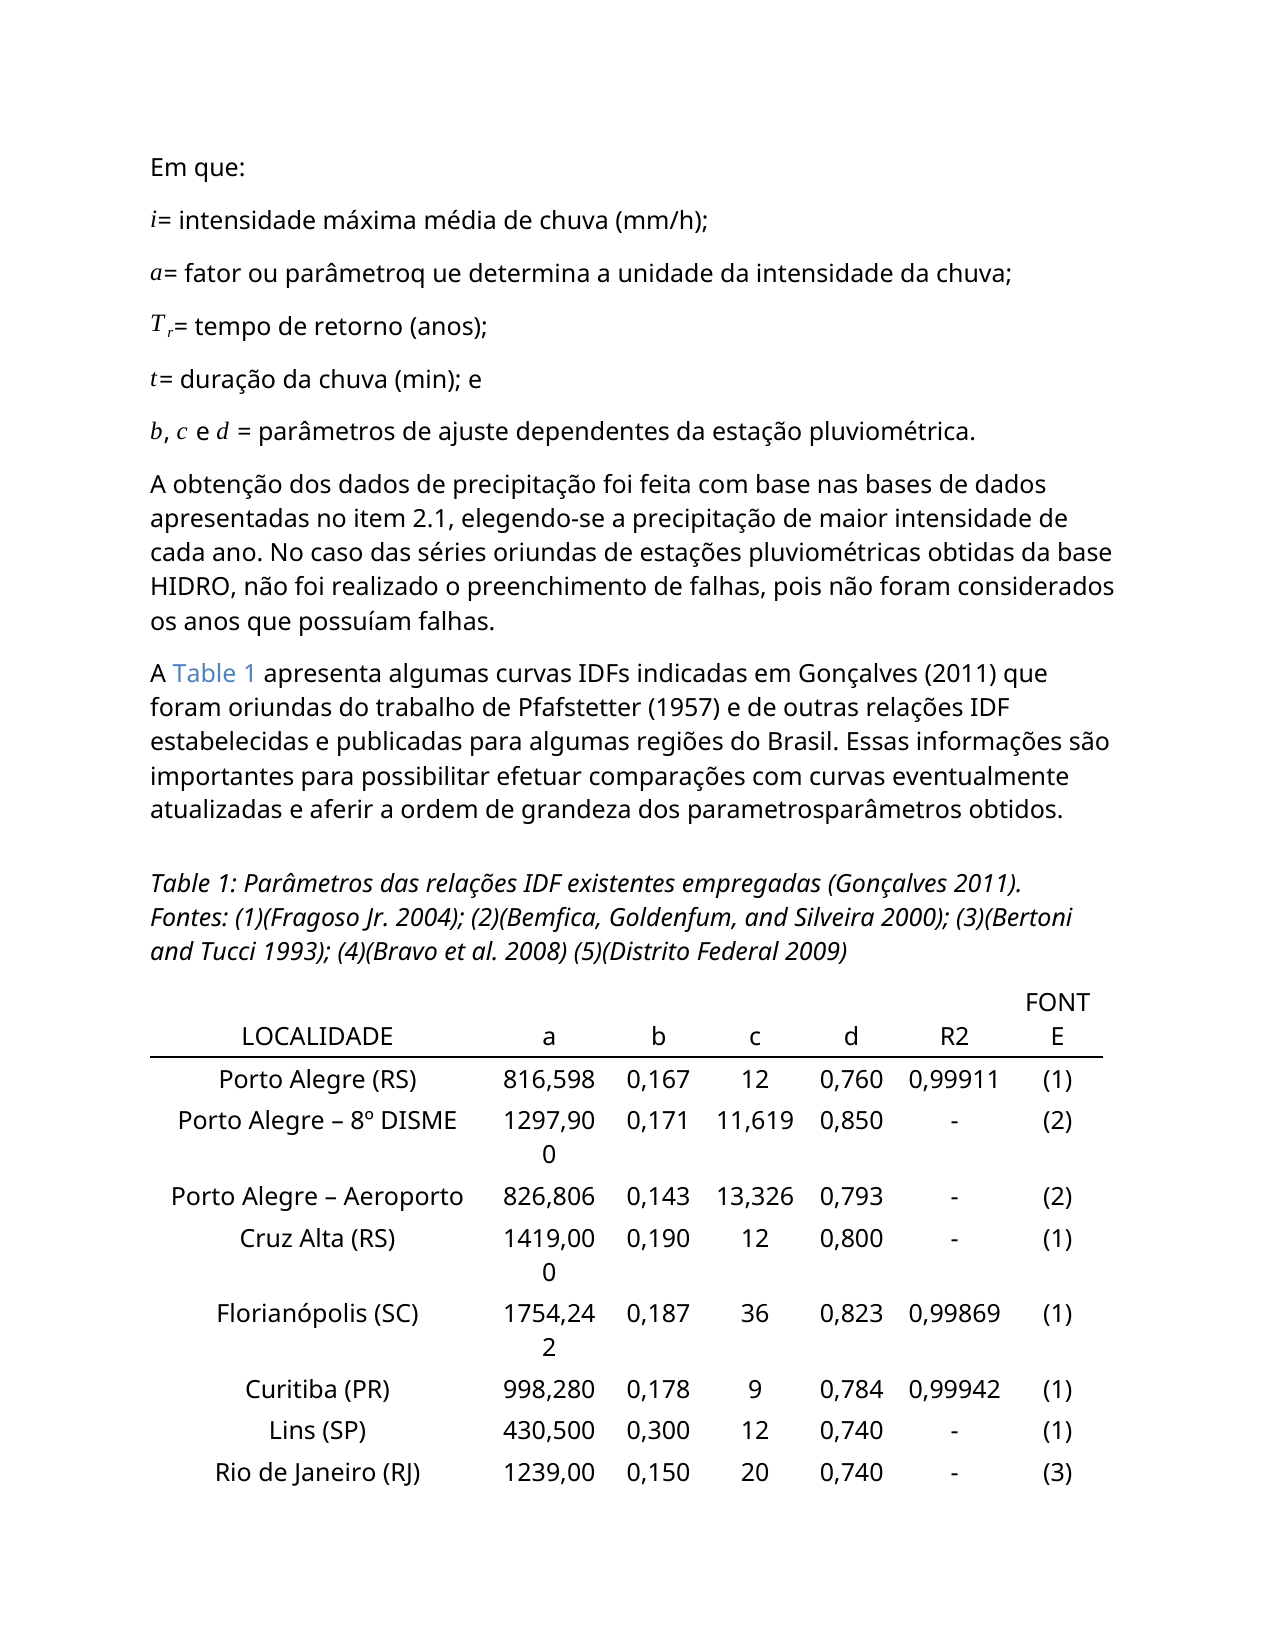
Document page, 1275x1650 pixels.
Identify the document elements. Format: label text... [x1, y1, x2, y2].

text Em que: [150, 150, 1125, 184]
text = duração da chuva (min); e [150, 361, 1125, 395]
text = fator ou parâmetroq ue determina a unidade da intensidade da chuva; [150, 256, 1125, 290]
text = tempo de retorno (anos); [150, 308, 1125, 342]
text A obtenção dos dados de precipitação foi feita com base nas bases de dados apresentadas no item 2.1, elegendo-se a precipitação de maior intensidade de cada ano. No caso das séries oriundas de estações pluviométricas obtidas da base HIDRO, não foi realizado o preenchimento de falhas, pois não foram considerados os anos que possuíam falhas. [150, 467, 1125, 637]
text = intensidade máxima média de chuva (mm/h); [150, 203, 1125, 237]
text , e = parâmetros de ajuste dependentes da estação pluviométrica. [150, 414, 1125, 448]
text A Table 1 apresenta algumas curvas IDFs indicadas em Gonçalves (2011) que foram oriundas do trabalho de Pfafstetter (1957) e de outras relações IDF estabelecidas e publicadas para algumas regiões do Brasil. Essas informações são importantes para possibilitar efetuar comparações com curvas eventualmente atualizadas e aferir a ordem de grandeza dos parametrosparâmetros obtidos. [150, 656, 1125, 826]
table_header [139, 845, 1114, 1492]
